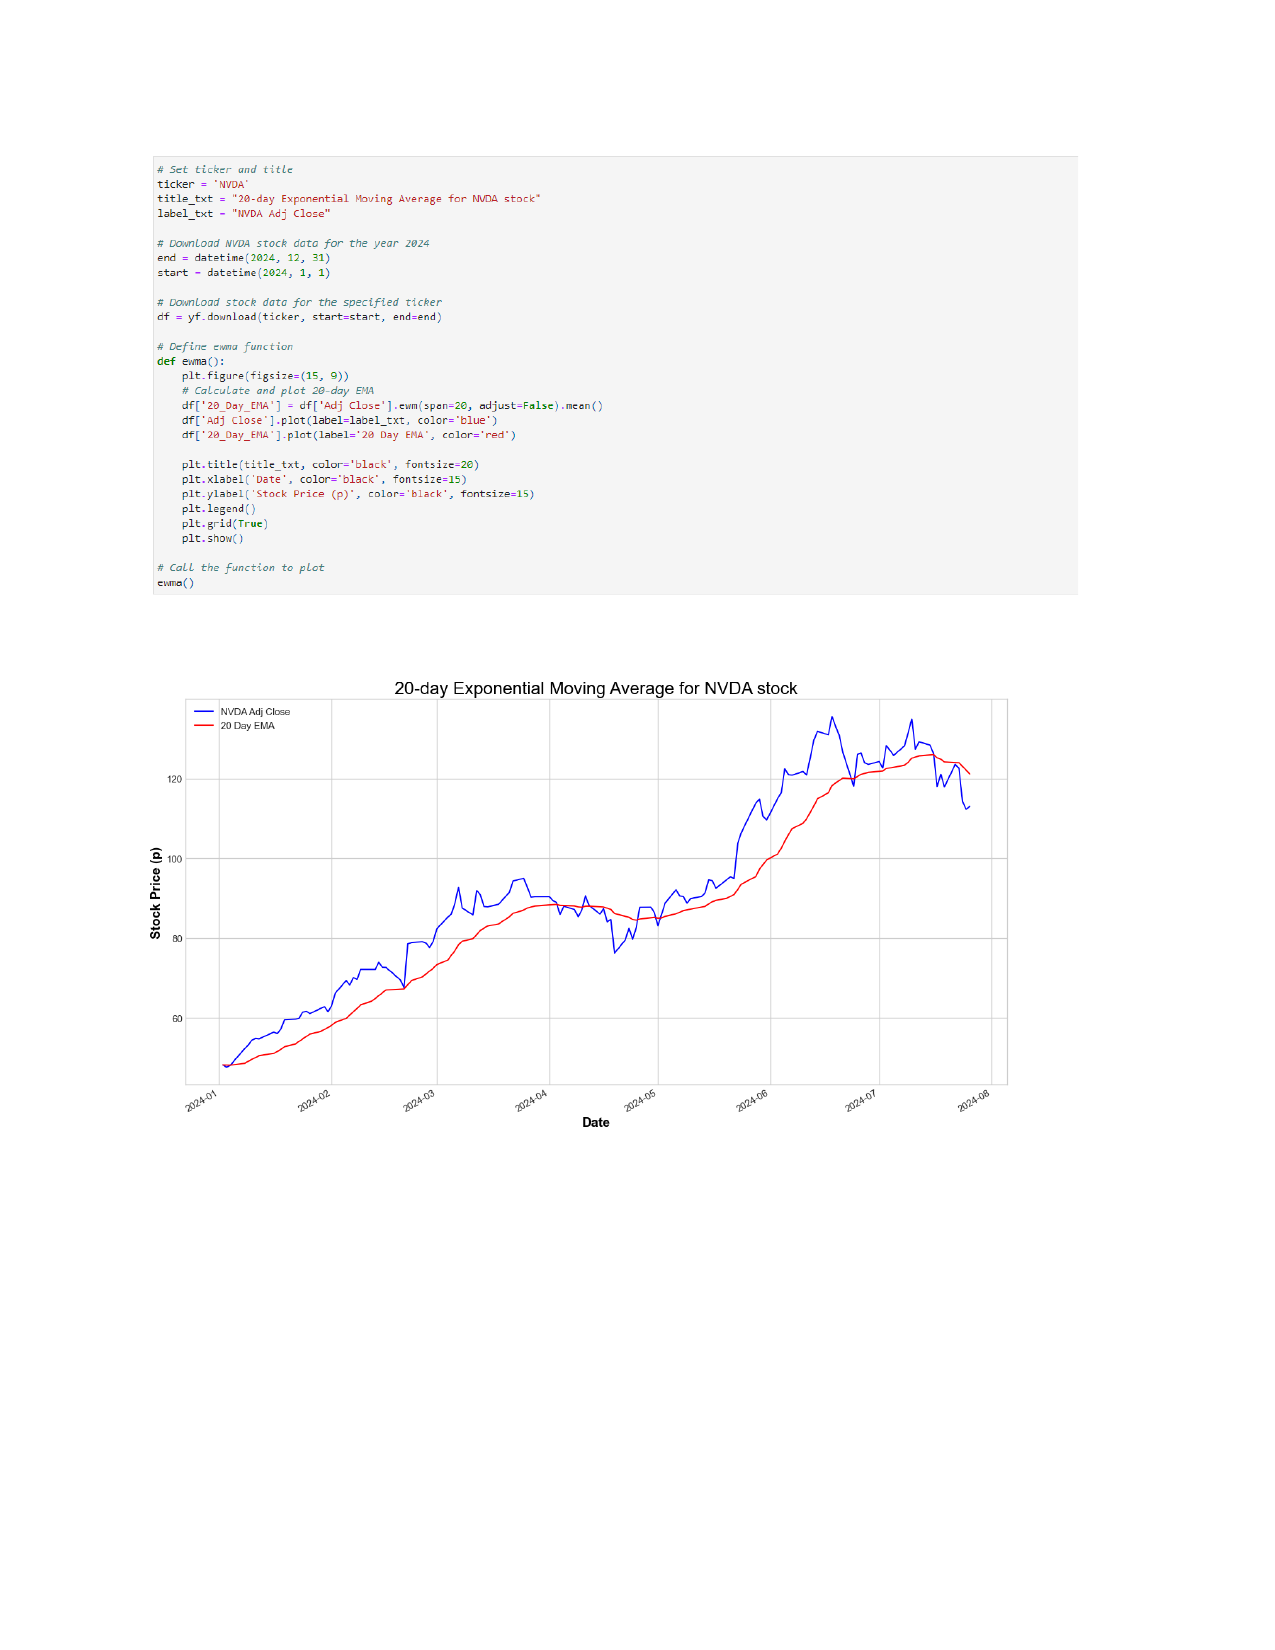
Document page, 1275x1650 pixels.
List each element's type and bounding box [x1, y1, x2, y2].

picture [150, 682, 1146, 1134]
picture [150, 150, 1079, 595]
